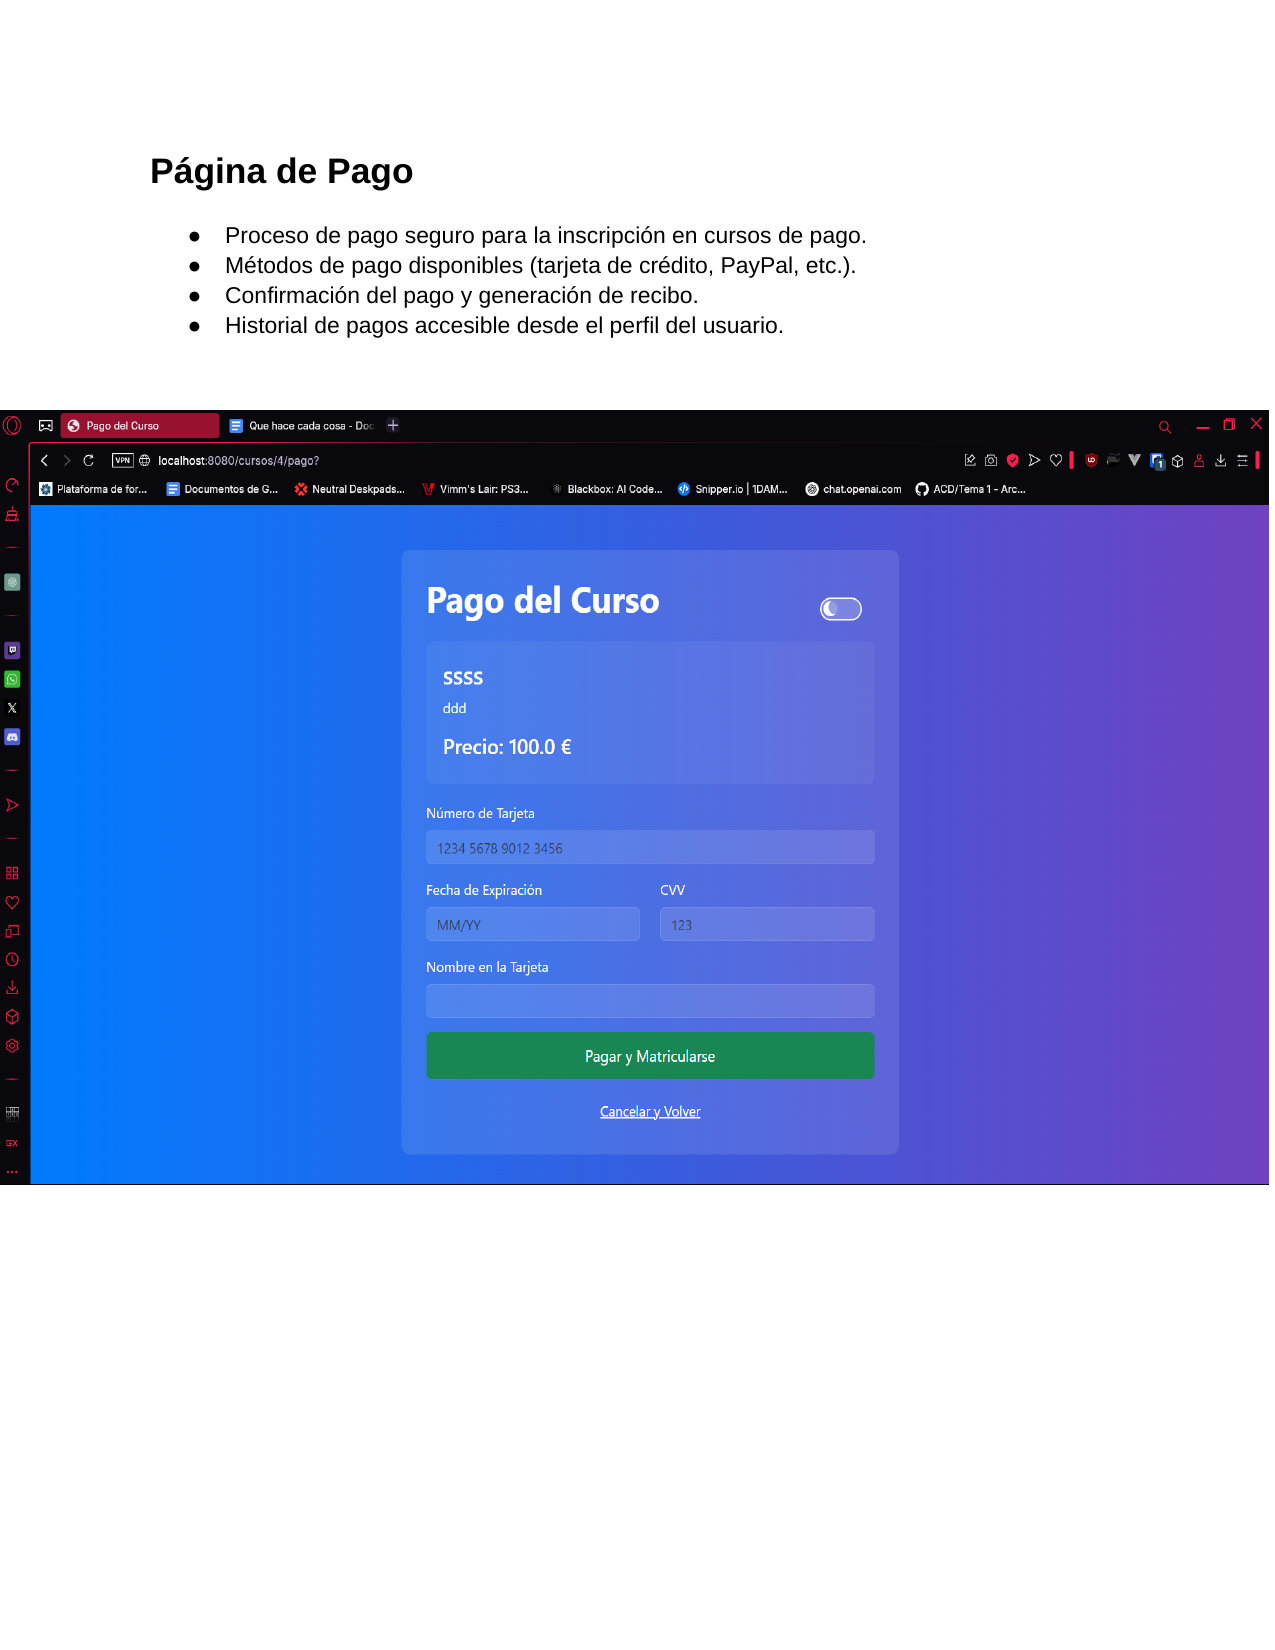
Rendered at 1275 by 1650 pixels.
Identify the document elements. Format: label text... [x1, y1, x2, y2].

subtitle Página de Pago [150, 150, 1125, 191]
list Proceso de pago seguro para la inscripción en cursos de pago. [187, 222, 1125, 248]
list Métodos de pago disponibles (tarjeta de crédito, PayPal, etc.). [187, 252, 1125, 278]
list Historial de pagos accesible desde el perfil del usuario. [187, 312, 1125, 339]
picture [0, 410, 1269, 1185]
list Confirmación del pago y generación de recibo. [187, 282, 1125, 308]
